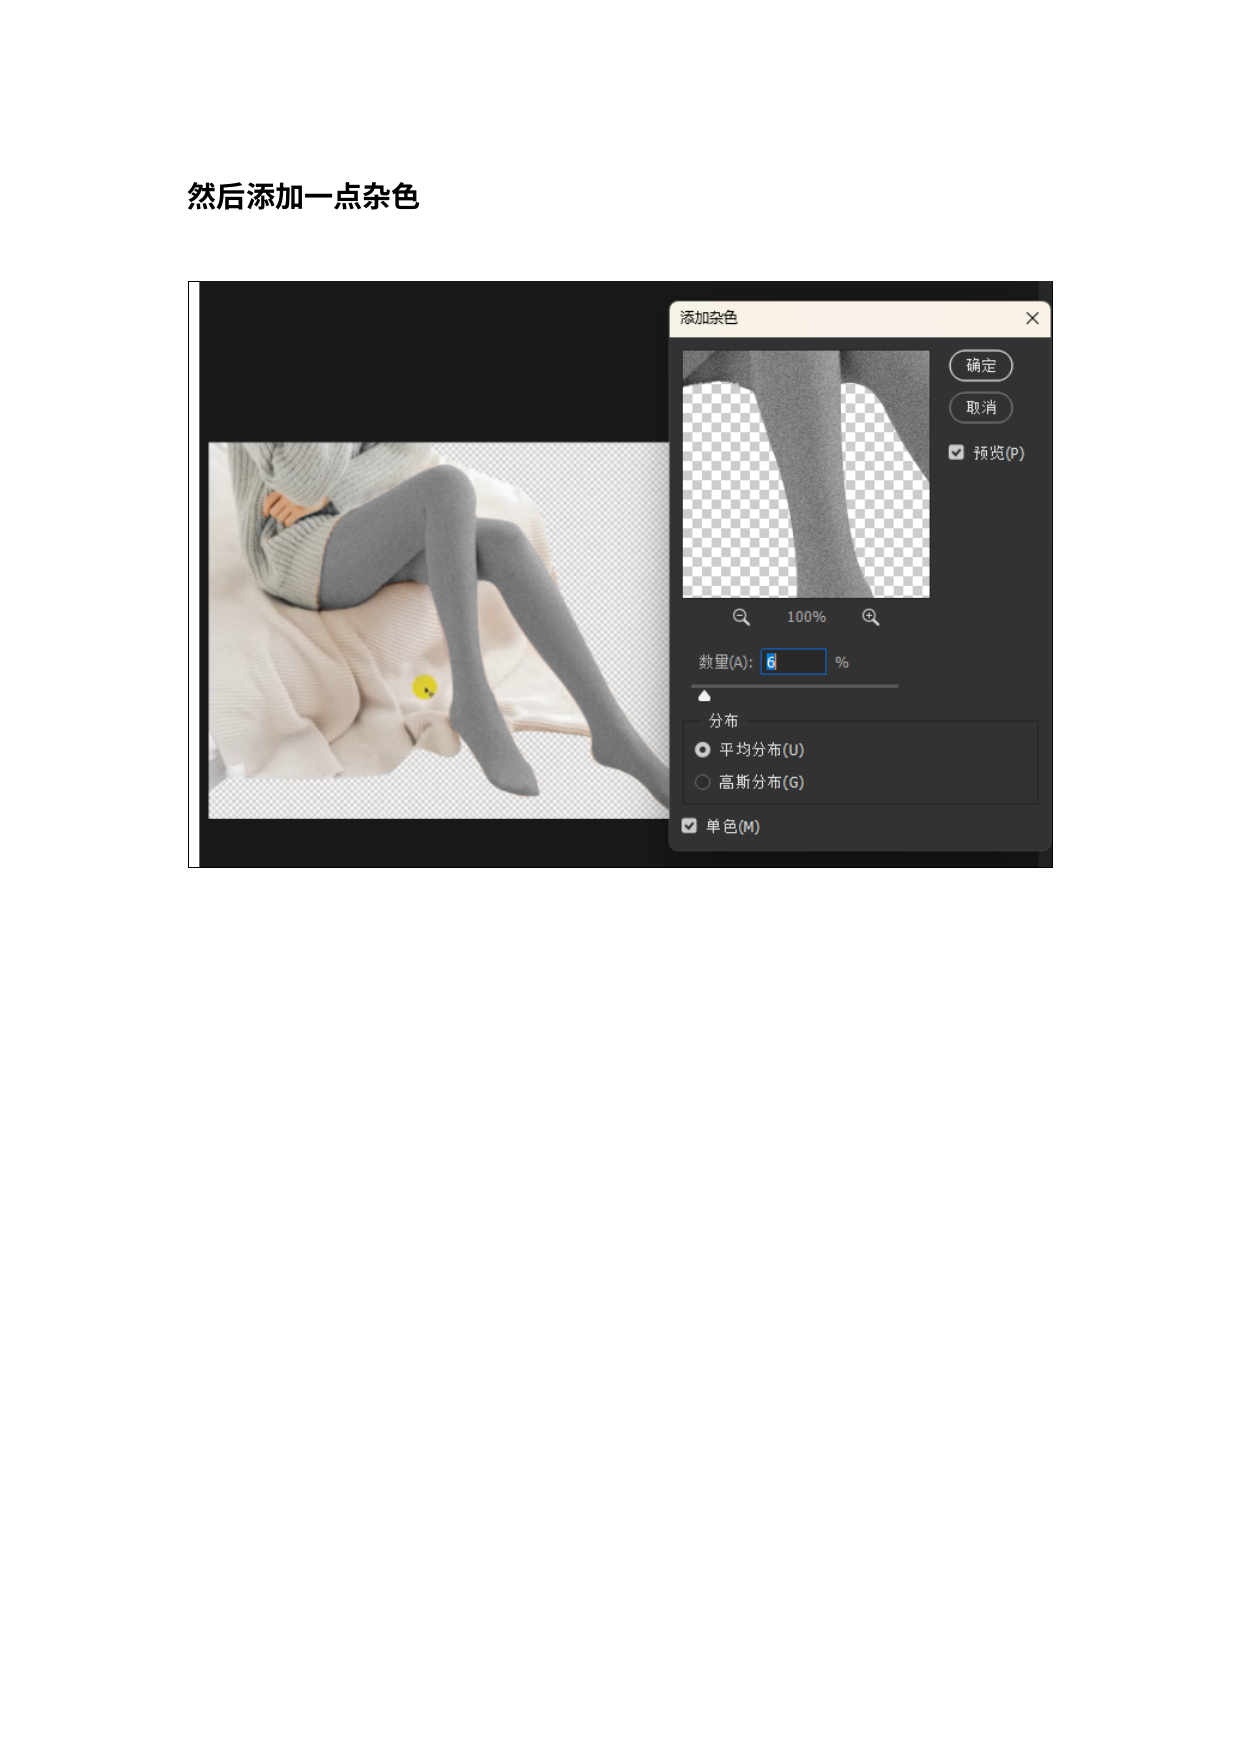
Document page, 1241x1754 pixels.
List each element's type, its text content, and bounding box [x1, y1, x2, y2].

subtitle 然后添加一点杂色 [187, 162, 1053, 227]
picture [199, 281, 1053, 867]
table_header [189, 282, 199, 867]
